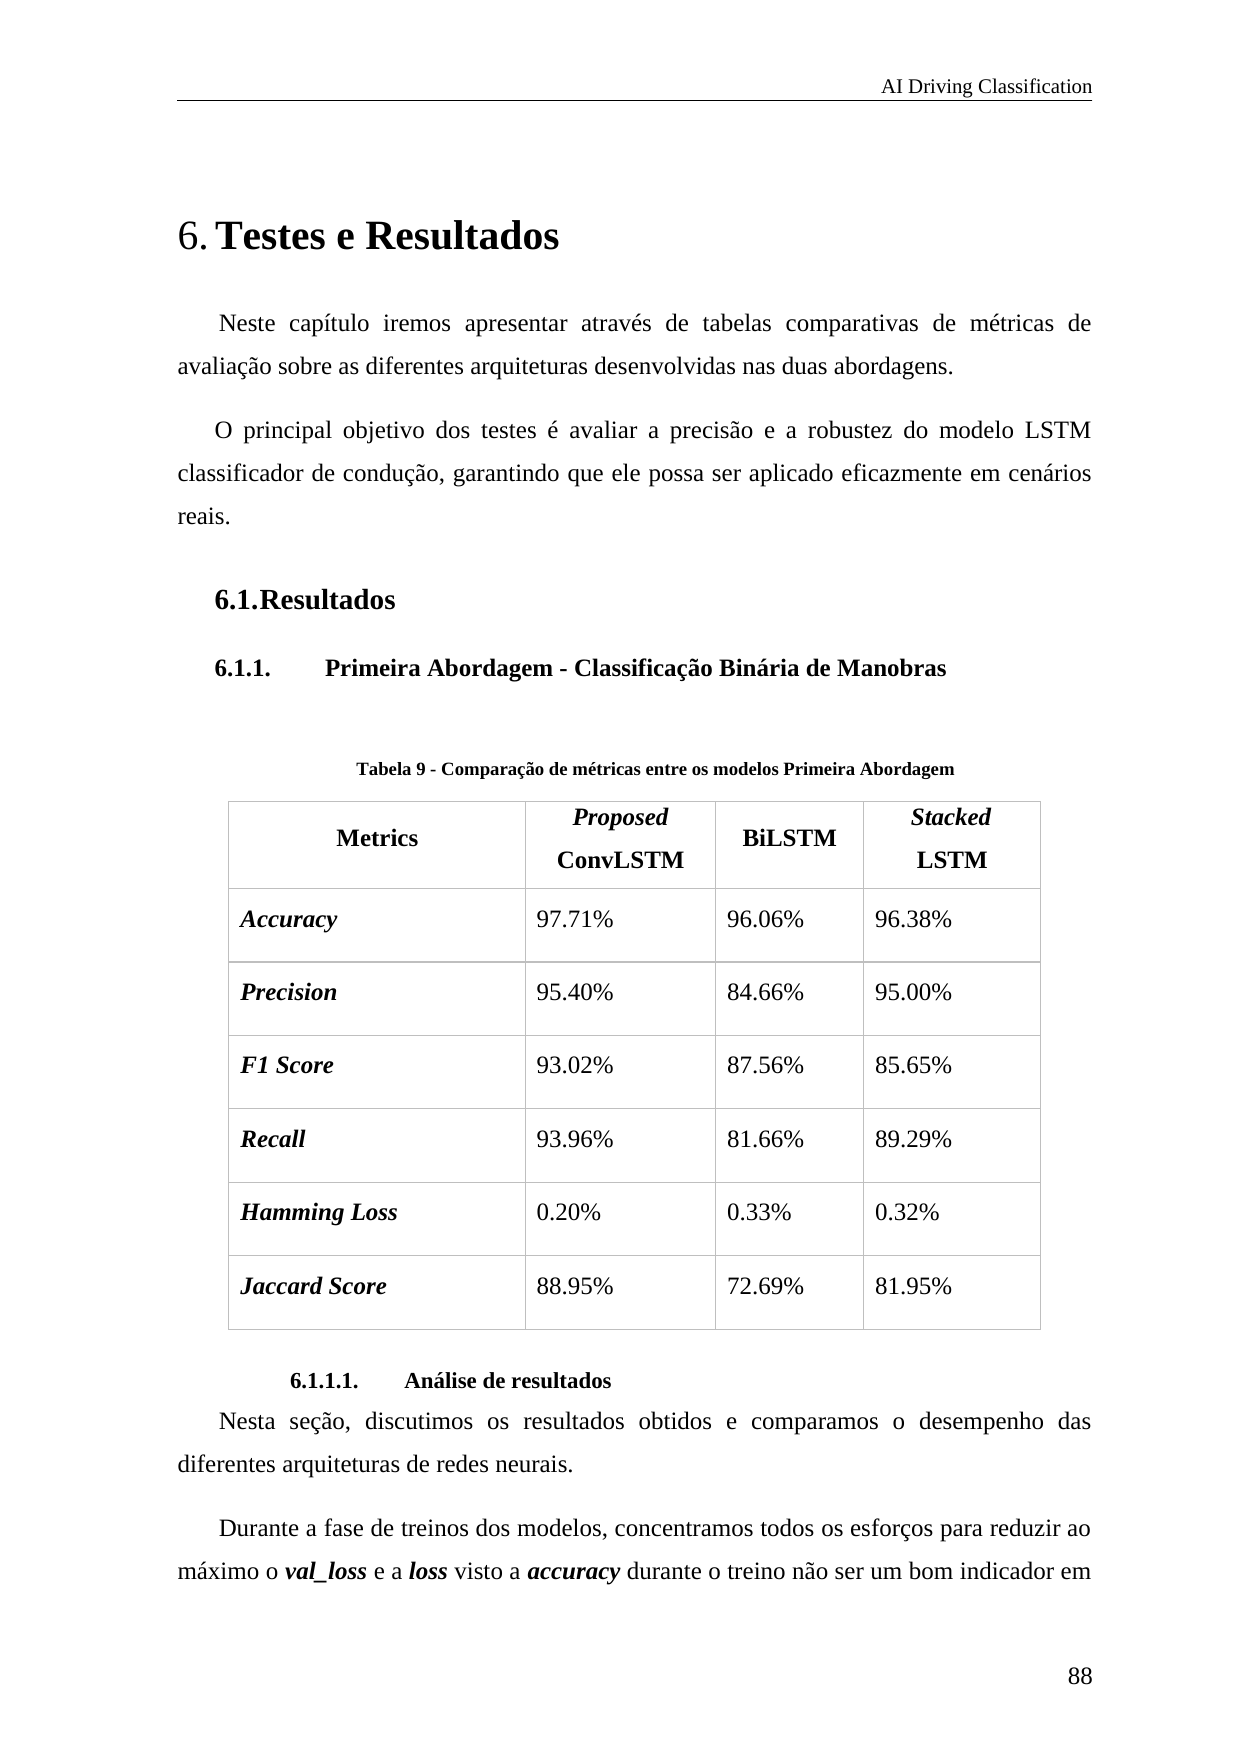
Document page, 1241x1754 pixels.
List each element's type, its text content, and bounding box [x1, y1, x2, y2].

table_header Proposed ConvLSTM [526, 802, 715, 888]
subtitle Análise de resultados [290, 1367, 1092, 1393]
table_cell 96.06% [716, 889, 863, 961]
table_cell Jaccard Score [229, 1256, 525, 1328]
table_header Stacked LSTM [864, 802, 1040, 888]
table_cell 93.96% [526, 1109, 715, 1182]
table_cell F1 Score [229, 1036, 525, 1108]
table_cell 85.65% [864, 1036, 1040, 1108]
table_cell 93.02% [526, 1036, 715, 1108]
text Neste capítulo iremos apresentar através de tabelas comparativas de métricas de avaliação sobre as diferentes arquiteturas desenvolvidas nas duas abordagens. [177, 308, 1092, 380]
text Tabela 9 - Comparação de métricas entre os modelos Primeira Abordagem [177, 758, 1092, 780]
table_cell Recall [229, 1109, 525, 1182]
table_cell 87.56% [716, 1036, 863, 1108]
text O principal objetivo dos testes é avaliar a precisão e a robustez do modelo LSTM classificador de condução, garantindo que ele possa ser aplicado eficazmente em cenários reais. [177, 415, 1092, 530]
table_cell Hamming Loss [229, 1183, 525, 1255]
table_cell 95.00% [864, 963, 1040, 1035]
table_header BiLSTM [716, 802, 863, 888]
table_cell 0.32% [864, 1183, 1040, 1255]
table_cell 72.69% [716, 1256, 863, 1328]
table_cell 81.95% [864, 1256, 1040, 1328]
table_cell 95.40% [526, 963, 715, 1035]
table_header Metrics [229, 802, 525, 888]
table_cell 0.33% [716, 1183, 863, 1255]
table_cell Accuracy [229, 889, 525, 961]
table_cell Precision [229, 963, 525, 1035]
table_cell 0.20% [526, 1183, 715, 1255]
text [177, 1513, 1092, 1585]
table_cell 88.95% [526, 1256, 715, 1328]
subtitle Primeira Abordagem - Classificação Binária de Manobras [214, 653, 1092, 682]
table_cell 96.38% [864, 889, 1040, 961]
text Nesta seção, discutimos os resultados obtidos e comparamos o desempenho das diferentes arquiteturas de redes neurais. [177, 1406, 1092, 1478]
table_cell 81.66% [716, 1109, 863, 1182]
subtitle Resultados [214, 582, 1092, 616]
subtitle Testes e Resultados [177, 210, 1092, 258]
table_cell 84.66% [716, 963, 863, 1035]
table_cell 97.71% [526, 889, 715, 961]
table_cell 89.29% [864, 1109, 1040, 1182]
